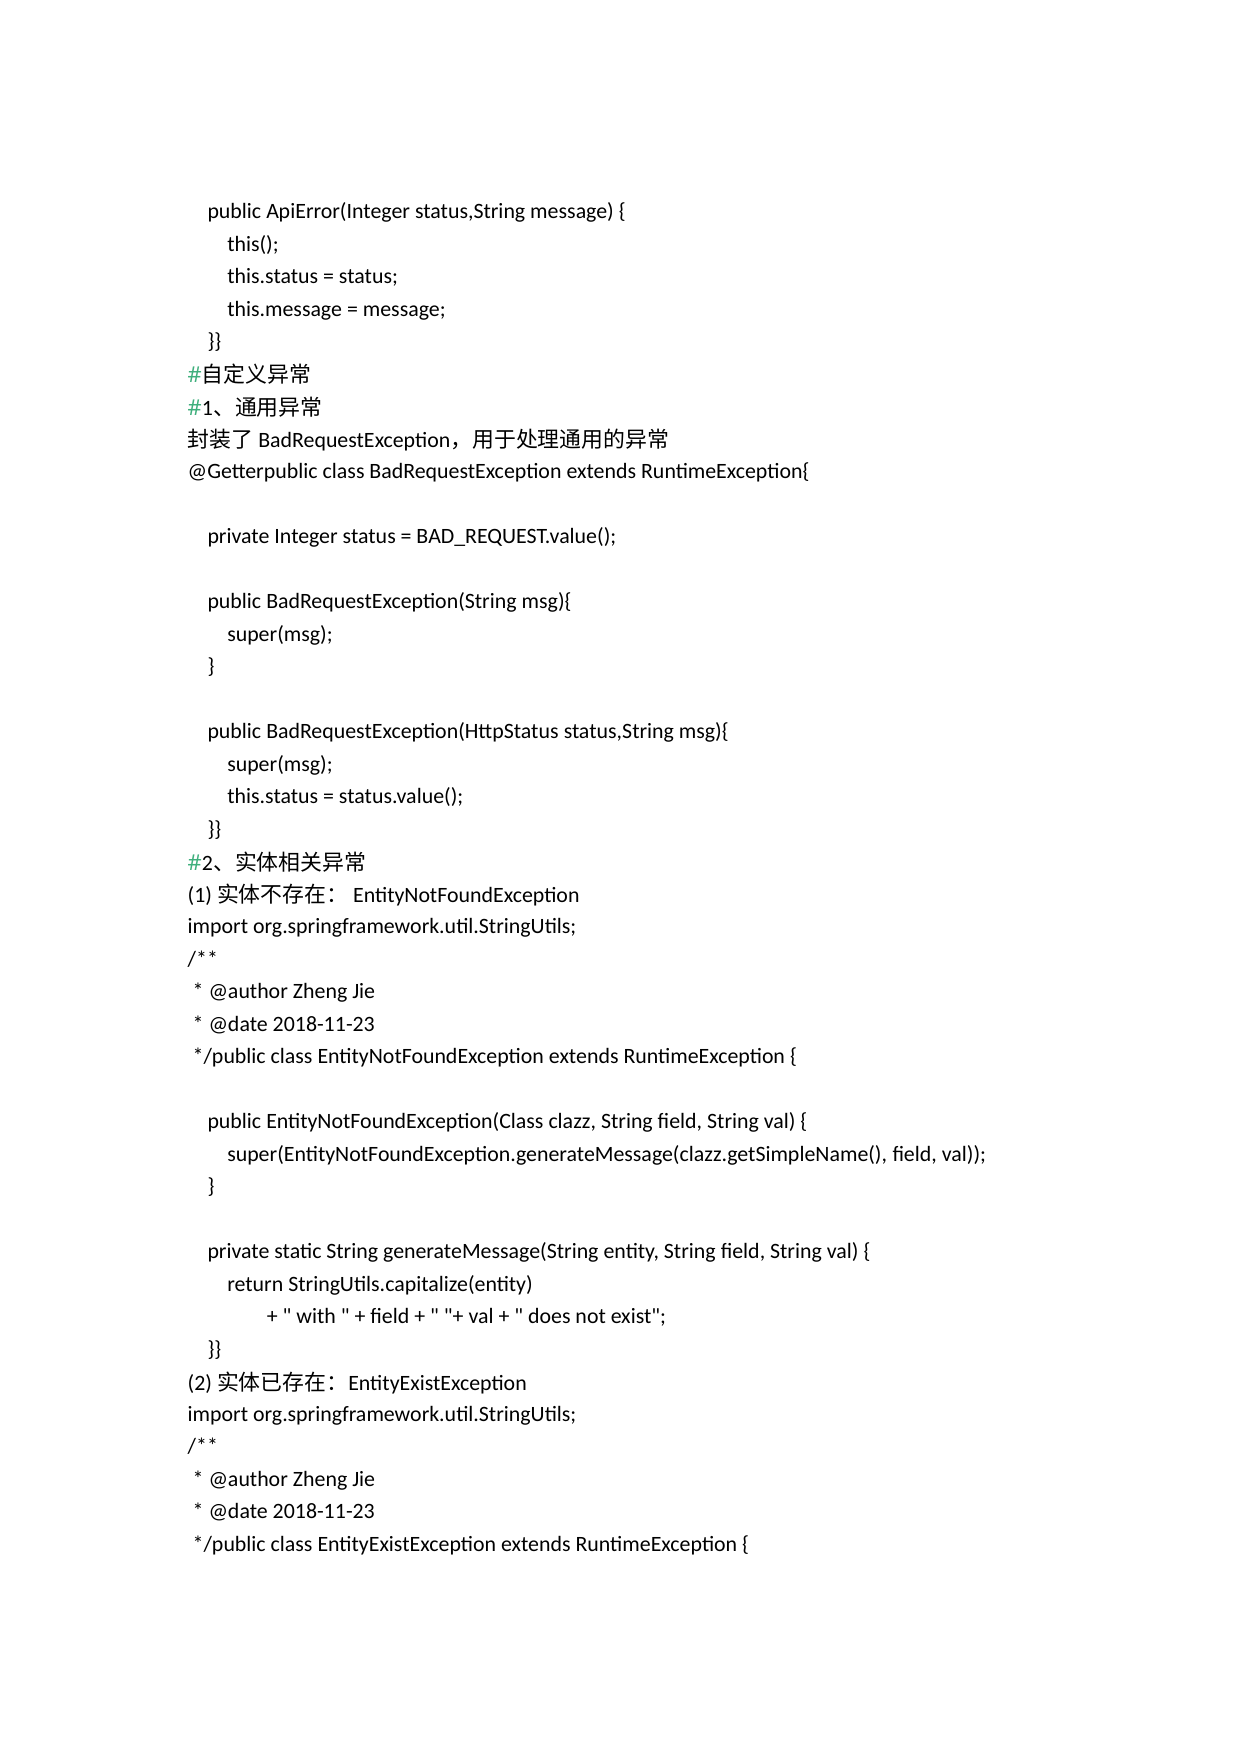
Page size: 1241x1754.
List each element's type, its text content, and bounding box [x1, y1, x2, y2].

text return StringUtils.capitalize(entity) [187, 1267, 1053, 1299]
text super(msg); [187, 617, 1053, 649]
text #自定义异常 [187, 357, 1053, 389]
text public BadRequestException(String msg){ [187, 584, 1053, 617]
text (2) 实体已存在：EntityExistException [187, 1364, 1053, 1397]
text }} [187, 1332, 1053, 1364]
text */public class EntityNotFoundException extends RuntimeException { [187, 1039, 1053, 1072]
text /** [187, 942, 1053, 974]
text #1、通用异常 [187, 389, 1053, 422]
text * @date 2018-11-23 [187, 1007, 1053, 1039]
text super(EntityNotFoundException.generateMessage(clazz.getSimpleName(), field, val)); [187, 1137, 1053, 1169]
text public ApiError(Integer status,String message) { [187, 194, 1053, 227]
text } [187, 1169, 1053, 1202]
text import org.springframework.util.StringUtils; [187, 1397, 1053, 1429]
text public EntityNotFoundException(Class clazz, String field, String val) { [187, 1104, 1053, 1137]
text 封装了 BadRequestException，用于处理通用的异常 [187, 422, 1053, 454]
text } [187, 649, 1053, 682]
text }} [187, 324, 1053, 357]
text this.status = status.value(); [187, 779, 1053, 812]
text * @author Zheng Jie [187, 1462, 1053, 1494]
text import org.springframework.util.StringUtils; [187, 909, 1053, 942]
text */public class EntityExistException extends RuntimeException { [187, 1527, 1053, 1559]
text this.message = message; [187, 292, 1053, 324]
text }} [187, 812, 1053, 844]
text public BadRequestException(HttpStatus status,String msg){ [187, 714, 1053, 747]
text #2、实体相关异常 [187, 844, 1053, 877]
text (1) 实体不存在： EntityNotFoundException [187, 877, 1053, 909]
text private static String generateMessage(String entity, String field, String val) { [187, 1234, 1053, 1267]
text @Getterpublic class BadRequestException extends RuntimeException{ [187, 454, 1053, 487]
text this.status = status; [187, 259, 1053, 292]
text /** [187, 1429, 1053, 1462]
text this(); [187, 227, 1053, 259]
text + " with " + field + " "+ val + " does not exist"; [187, 1299, 1053, 1332]
text private Integer status = BAD_REQUEST.value(); [187, 519, 1053, 552]
text * @date 2018-11-23 [187, 1494, 1053, 1527]
text super(msg); [187, 747, 1053, 779]
text * @author Zheng Jie [187, 974, 1053, 1007]
